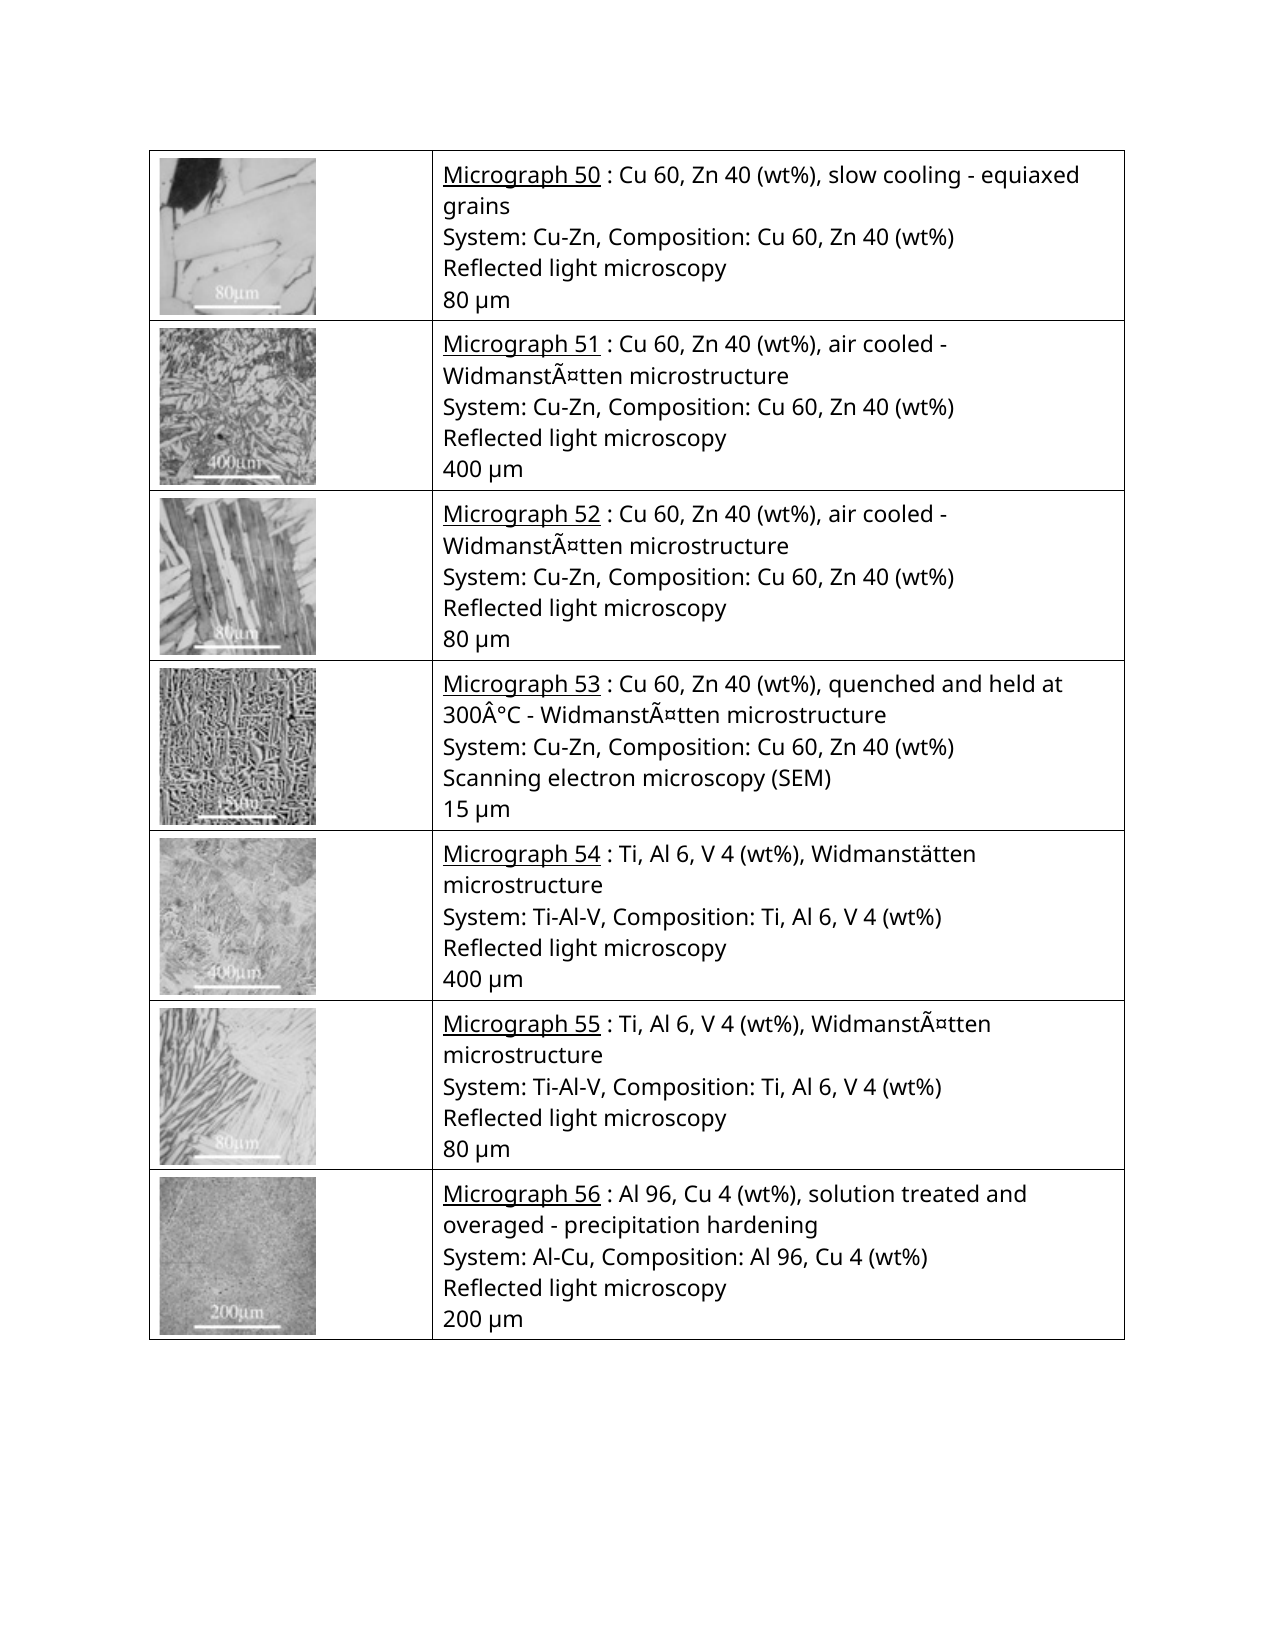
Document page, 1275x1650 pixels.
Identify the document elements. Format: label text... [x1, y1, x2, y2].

picture [159, 1177, 316, 1335]
picture [159, 328, 316, 485]
table_cell [150, 831, 432, 999]
picture [159, 498, 316, 655]
table_cell Micrograph 53 : Cu 60, Zn 40 (wt%), quenched and held at 300Â°C - WidmanstÃ¤tten microstructure System: Cu-Zn, Composition: Cu 60, Zn 40 (wt%) Scanning electron microscopy (SEM) 15 μm [433, 661, 1124, 829]
table_cell [150, 1001, 432, 1169]
table_cell Micrograph 56 : Al 96, Cu 4 (wt%), solution treated and overaged - precipitation hardening System: Al-Cu, Composition: Al 96, Cu 4 (wt%) Reflected light microscopy 200 μm [433, 1170, 1124, 1339]
picture [159, 1008, 316, 1165]
table_cell Micrograph 50 : Cu 60, Zn 40 (wt%), slow cooling - equiaxed grains System: Cu-Zn, Composition: Cu 60, Zn 40 (wt%) Reflected light microscopy 80 μm [433, 151, 1124, 320]
table_cell Micrograph 55 : Ti, Al 6, V 4 (wt%), WidmanstÃ¤tten microstructure System: Ti-Al-V, Composition: Ti, Al 6, V 4 (wt%) Reflected light microscopy 80 μm [433, 1001, 1124, 1169]
table_cell [150, 661, 432, 829]
table_cell [150, 491, 432, 660]
table_cell Micrograph 52 : Cu 60, Zn 40 (wt%), air cooled - WidmanstÃ¤tten microstructure System: Cu-Zn, Composition: Cu 60, Zn 40 (wt%) Reflected light microscopy 80 μm [433, 491, 1124, 660]
picture [159, 158, 316, 315]
table_cell [150, 1170, 432, 1339]
table_cell Micrograph 51 : Cu 60, Zn 40 (wt%), air cooled - WidmanstÃ¤tten microstructure System: Cu-Zn, Composition: Cu 60, Zn 40 (wt%) Reflected light microscopy 400 μm [433, 321, 1124, 490]
picture [159, 838, 316, 995]
table_cell [150, 321, 432, 490]
table_cell Micrograph 54 : Ti, Al 6, V 4 (wt%), Widmanstätten microstructure System: Ti-Al-V, Composition: Ti, Al 6, V 4 (wt%) Reflected light microscopy 400 μm [433, 831, 1124, 999]
picture [159, 668, 316, 825]
table_cell [150, 151, 432, 320]
